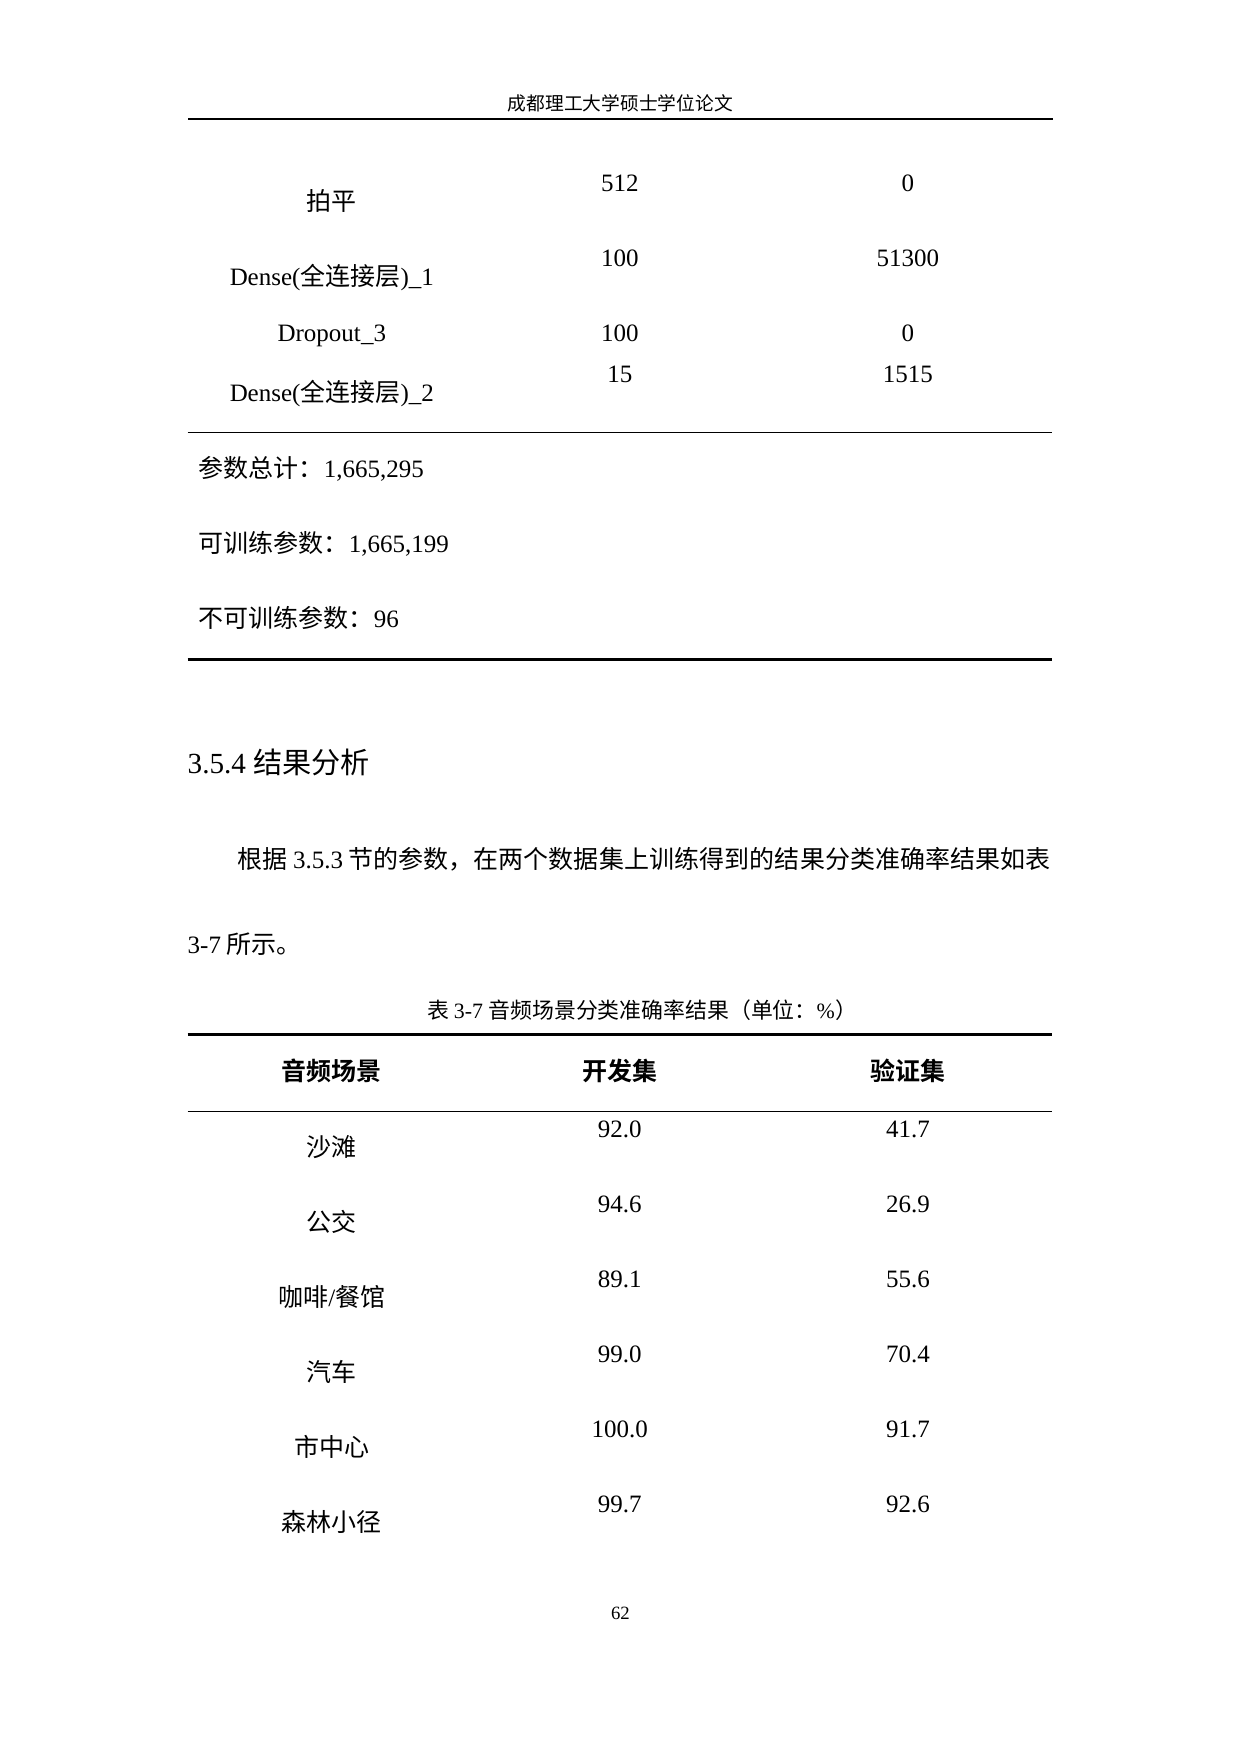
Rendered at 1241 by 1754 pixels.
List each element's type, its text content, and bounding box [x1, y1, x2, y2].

table_cell 100.0 [476, 1412, 763, 1487]
table_cell 森林小径 [188, 1487, 476, 1562]
table_cell 89.1 [476, 1262, 763, 1337]
table_header 音频场景 [188, 1036, 476, 1111]
table_header 验证集 [764, 1036, 1052, 1111]
table_cell 0 [764, 166, 1052, 241]
table_cell 汽车 [188, 1337, 476, 1412]
table_cell 拍平 [188, 166, 476, 241]
table_cell 市中心 [188, 1412, 476, 1487]
table_header 开发集 [476, 1036, 763, 1111]
table_cell 512 [476, 166, 763, 241]
table_cell 15 [476, 357, 763, 432]
table_cell 92.6 [764, 1487, 1052, 1562]
text 根据3.5.3节的参数，在两个数据集上训练得到的结果分类准确率结果如表3-7所示。 [187, 824, 1053, 977]
table_cell Dropout_3 [188, 316, 476, 357]
table_cell 咖啡/餐馆 [188, 1262, 476, 1337]
table_cell 91.7 [764, 1412, 1052, 1487]
table_cell 70.4 [764, 1337, 1052, 1412]
table_cell 公交 [188, 1187, 476, 1262]
table_cell Dense(全连接层)_1 [188, 241, 476, 316]
table_cell 92.0 [476, 1112, 763, 1187]
table_cell Dense(全连接层)_2 [188, 357, 476, 432]
table_cell 可训练参数：1,665,199 [188, 508, 1052, 583]
table_cell 不可训练参数：96 [188, 583, 1052, 658]
table_cell 参数总计：1,665,295 [188, 433, 1052, 508]
table_cell 100 [476, 316, 763, 357]
table_cell 1515 [764, 357, 1052, 432]
table_cell 0 [764, 316, 1052, 357]
table_cell 99.7 [476, 1487, 763, 1562]
table_cell 94.6 [476, 1187, 763, 1262]
table_cell 沙滩 [188, 1112, 476, 1187]
table_cell 26.9 [764, 1187, 1052, 1262]
subtitle 3.5.4 结果分析 [187, 727, 1053, 795]
table_cell 99.0 [476, 1337, 763, 1412]
table_cell 100 [476, 241, 763, 316]
table_cell 51300 [764, 241, 1052, 316]
table_cell 55.6 [764, 1262, 1052, 1337]
table_cell 41.7 [764, 1112, 1052, 1187]
subtitle 表3-7 音频场景分类准确率结果（单位：%） [187, 992, 1053, 1026]
